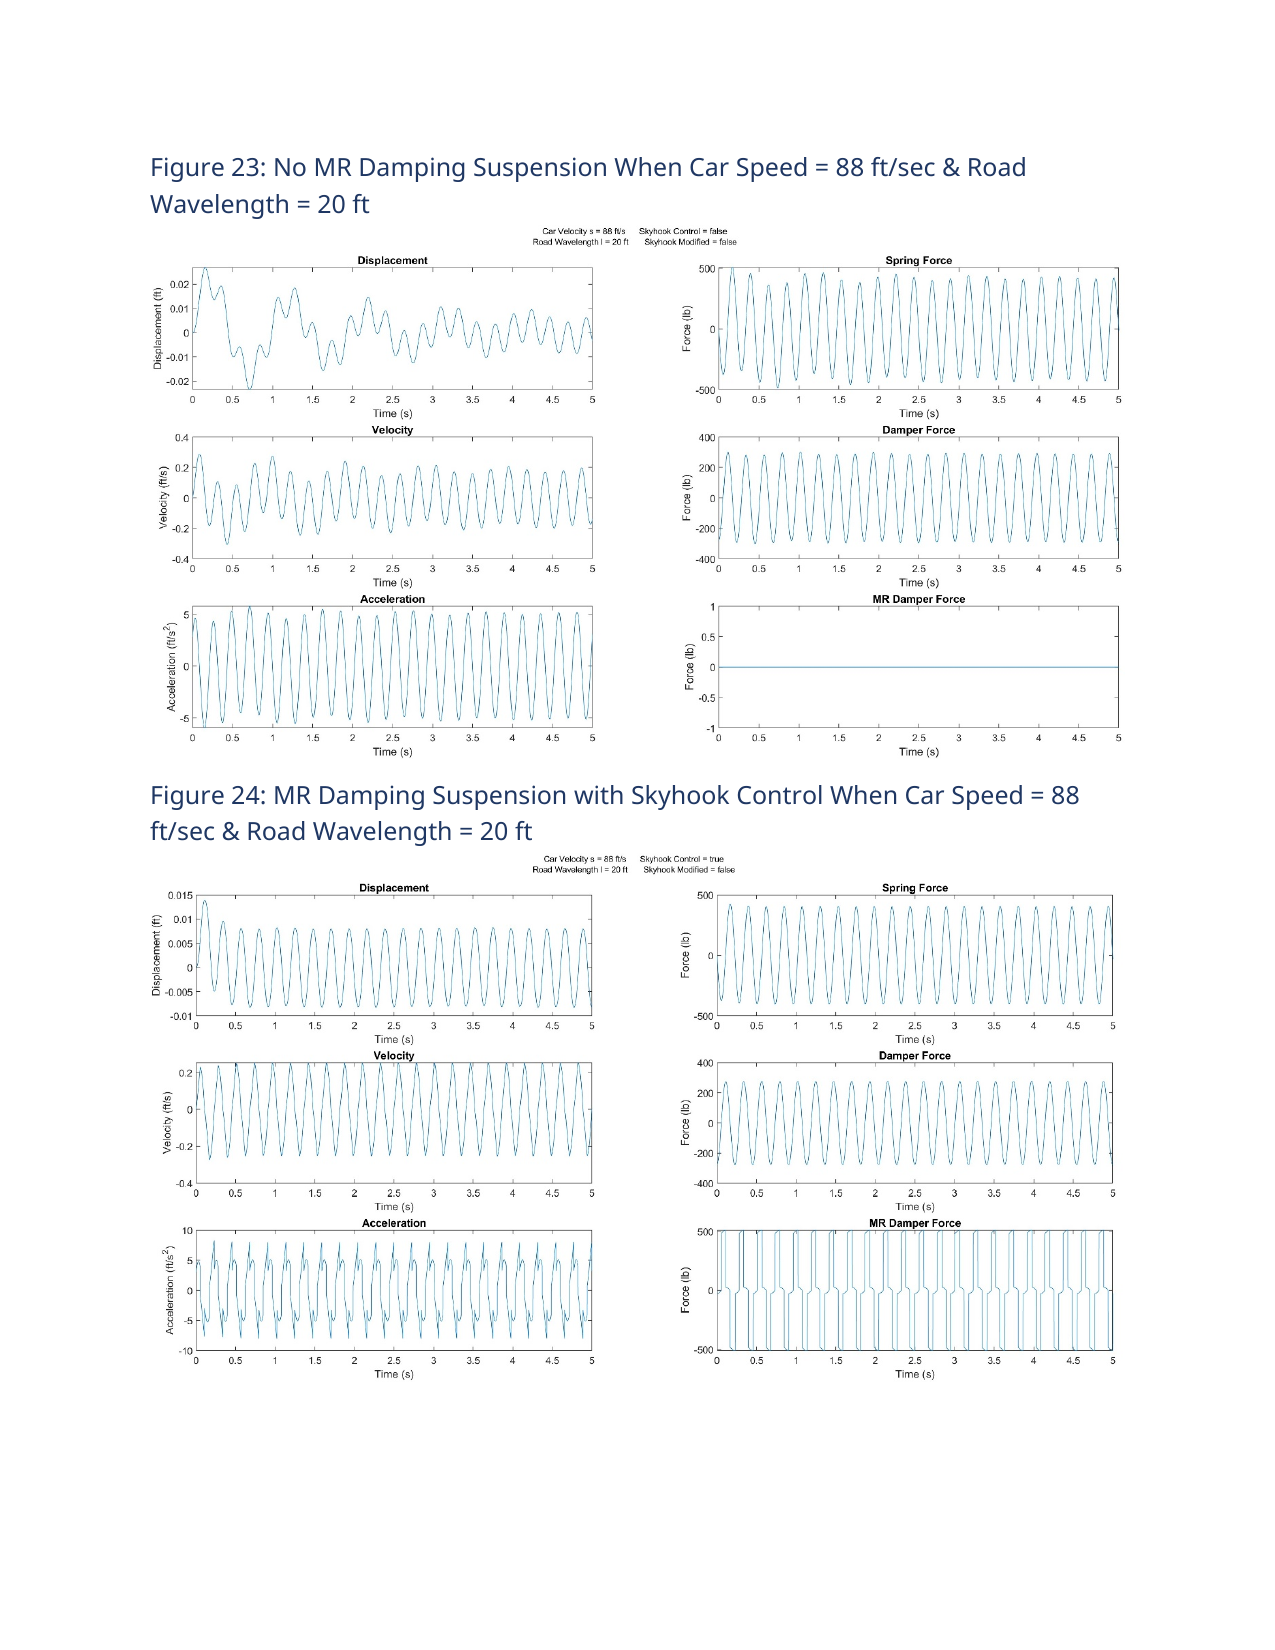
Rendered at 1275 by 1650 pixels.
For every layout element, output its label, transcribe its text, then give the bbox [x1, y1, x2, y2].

subtitle Figure 23: No MR Damping Suspension When Car Speed = 88 ft/sec & Road Wavelength = 20 ft [150, 150, 1125, 221]
picture [150, 850, 1125, 1385]
subtitle Figure 24: MR Damping Suspension with Skyhook Control When Car Speed = 88 ft/sec & Road Wavelength = 20 ft [150, 777, 1125, 848]
picture [150, 223, 1125, 759]
